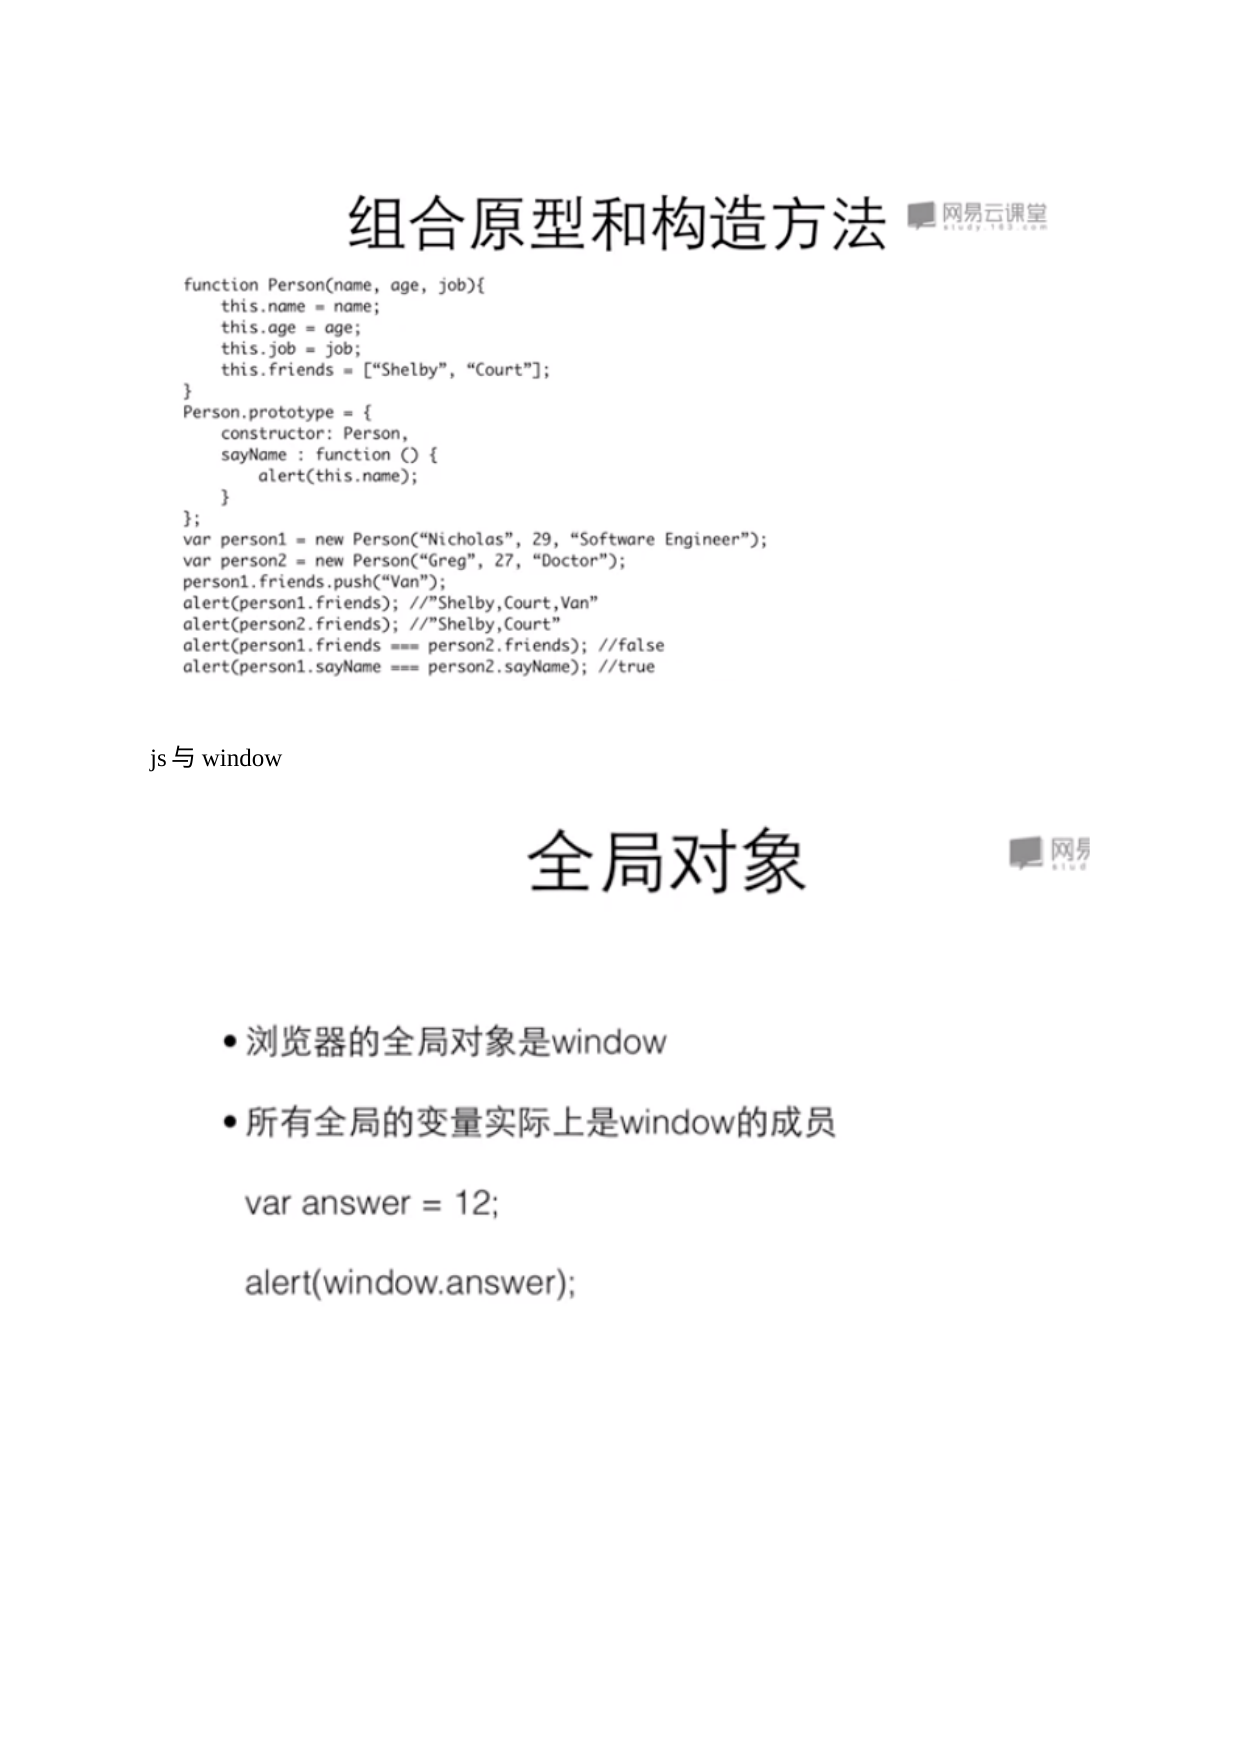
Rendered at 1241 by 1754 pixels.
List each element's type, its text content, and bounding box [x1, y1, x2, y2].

picture [150, 773, 1090, 1400]
text js与window [150, 738, 1090, 773]
picture [150, 150, 1090, 681]
